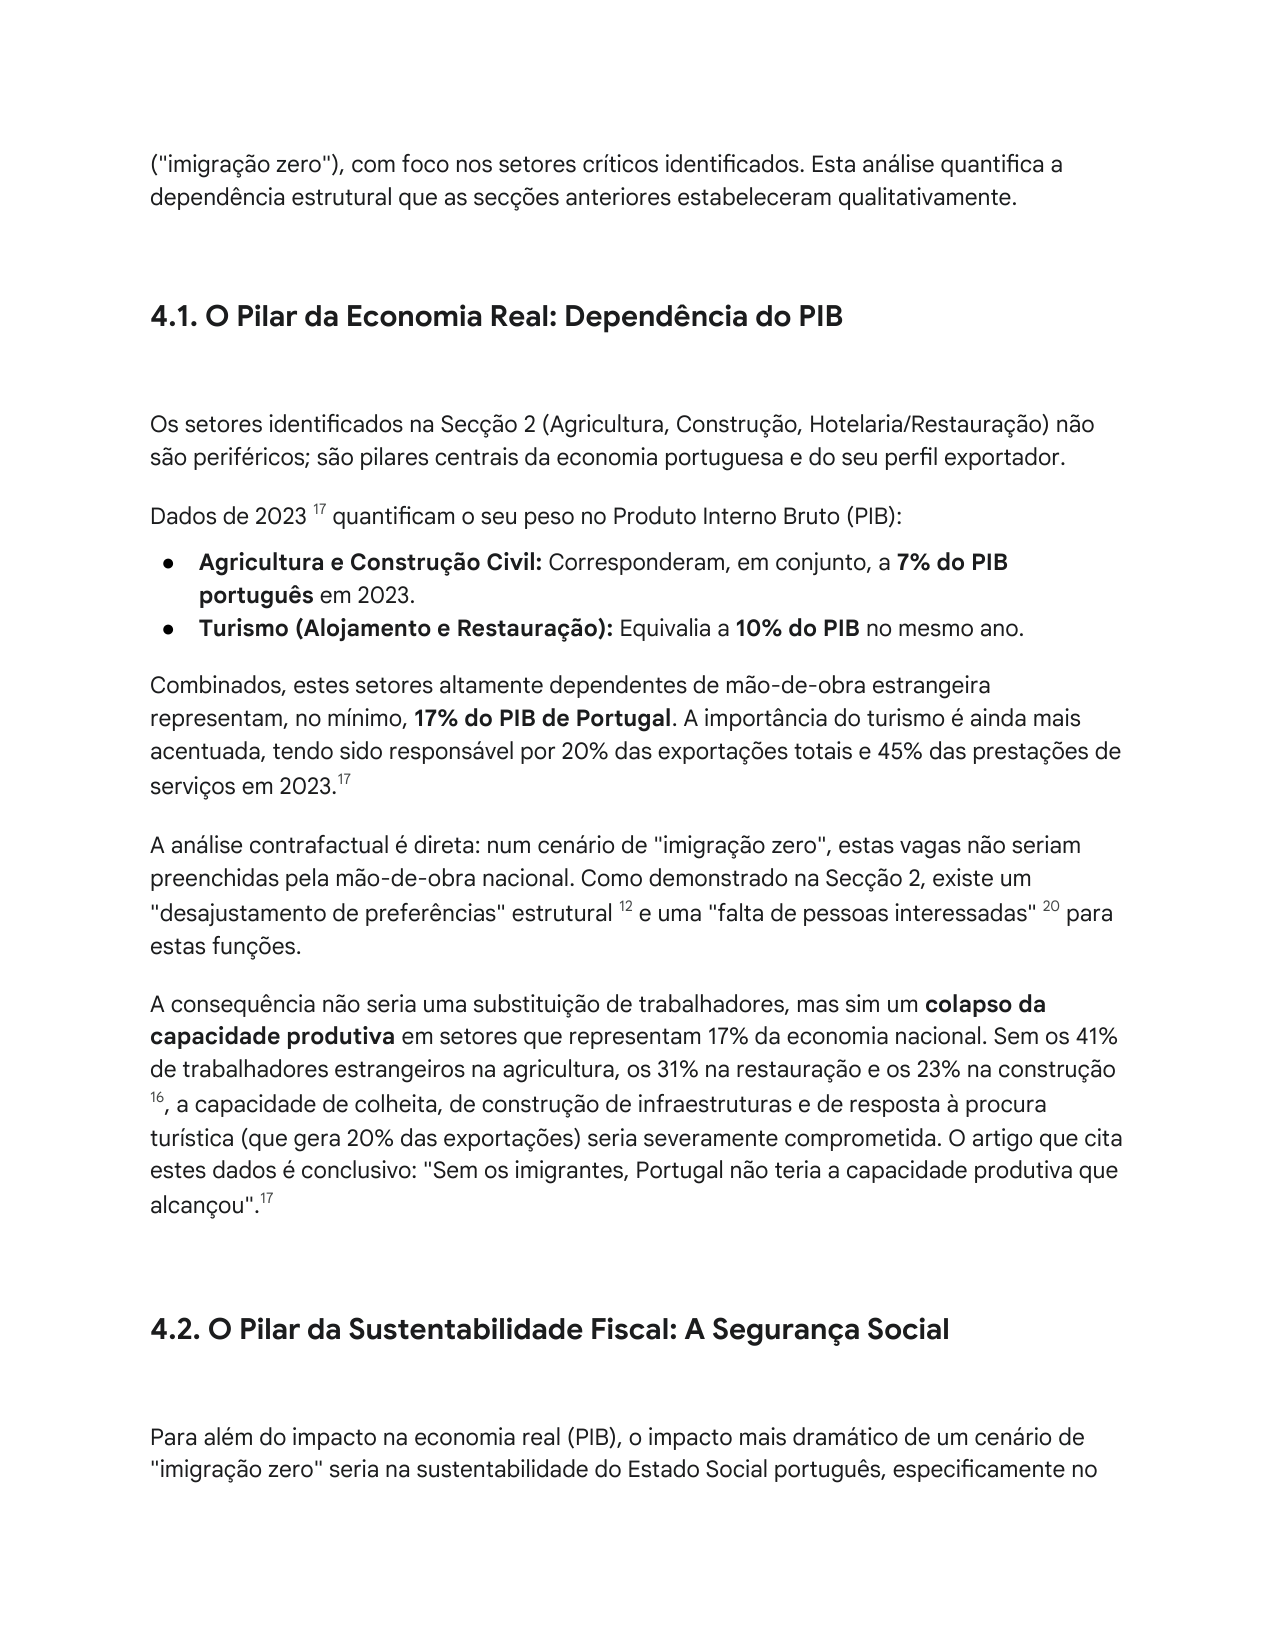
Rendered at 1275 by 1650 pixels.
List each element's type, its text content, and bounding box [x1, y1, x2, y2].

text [150, 1423, 1125, 1484]
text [150, 150, 1125, 211]
list Agricultura e Construção Civil: Corresponderam, em conjunto, a 7% do PIB português em 2023. [161, 549, 1125, 610]
list Turismo (Alojamento e Restauração): Equivalia a 10% do PIB no mesmo ano. [161, 614, 1125, 643]
subtitle 4.1. O Pilar da Economia Real: Dependência do PIB [150, 298, 1125, 335]
text Combinados, estes setores altamente dependentes de mão-de-obra estrangeira representam, no mínimo, 17% do PIB de Portugal. A importância do turismo é ainda mais acentuada, tendo sido responsável por 20% das exportações totais e 45% das prestações de serviços em 2023.17 [150, 672, 1125, 802]
text Dados de 2023 17 quantificam o seu peso no Produto Interno Bruto (PIB): [150, 500, 1125, 532]
text A consequência não seria uma substituição de trabalhadores, mas sim um colapso da capacidade produtiva em setores que representam 17% da economia nacional. Sem os 41% de trabalhadores estrangeiros na agricultura, os 31% na restauração e os 23% na construção 16, a capacidade de colheita, de construção de infraestruturas e de resposta à procura turística (que gera 20% das exportações) seria severamente comprometida. O artigo que cita estes dados é conclusivo: "Sem os imigrantes, Portugal não teria a capacidade produtiva que alcançou".17 [150, 990, 1125, 1221]
subtitle 4.2. O Pilar da Sustentabilidade Fiscal: A Segurança Social [150, 1311, 1125, 1348]
text A análise contrafactual é direta: num cenário de "imigração zero", estas vagas não seriam preenchidas pela mão-de-obra nacional. Como demonstrado na Secção 2, existe um "desajustamento de preferências" estrutural 12 e uma "falta de pessoas interessadas" 20 para estas funções. [150, 831, 1125, 961]
text Os setores identificados na Secção 2 (Agricultura, Construção, Hotelaria/Restauração) não são periféricos; são pilares centrais da economia portuguesa e do seu perfil exportador. [150, 410, 1125, 471]
